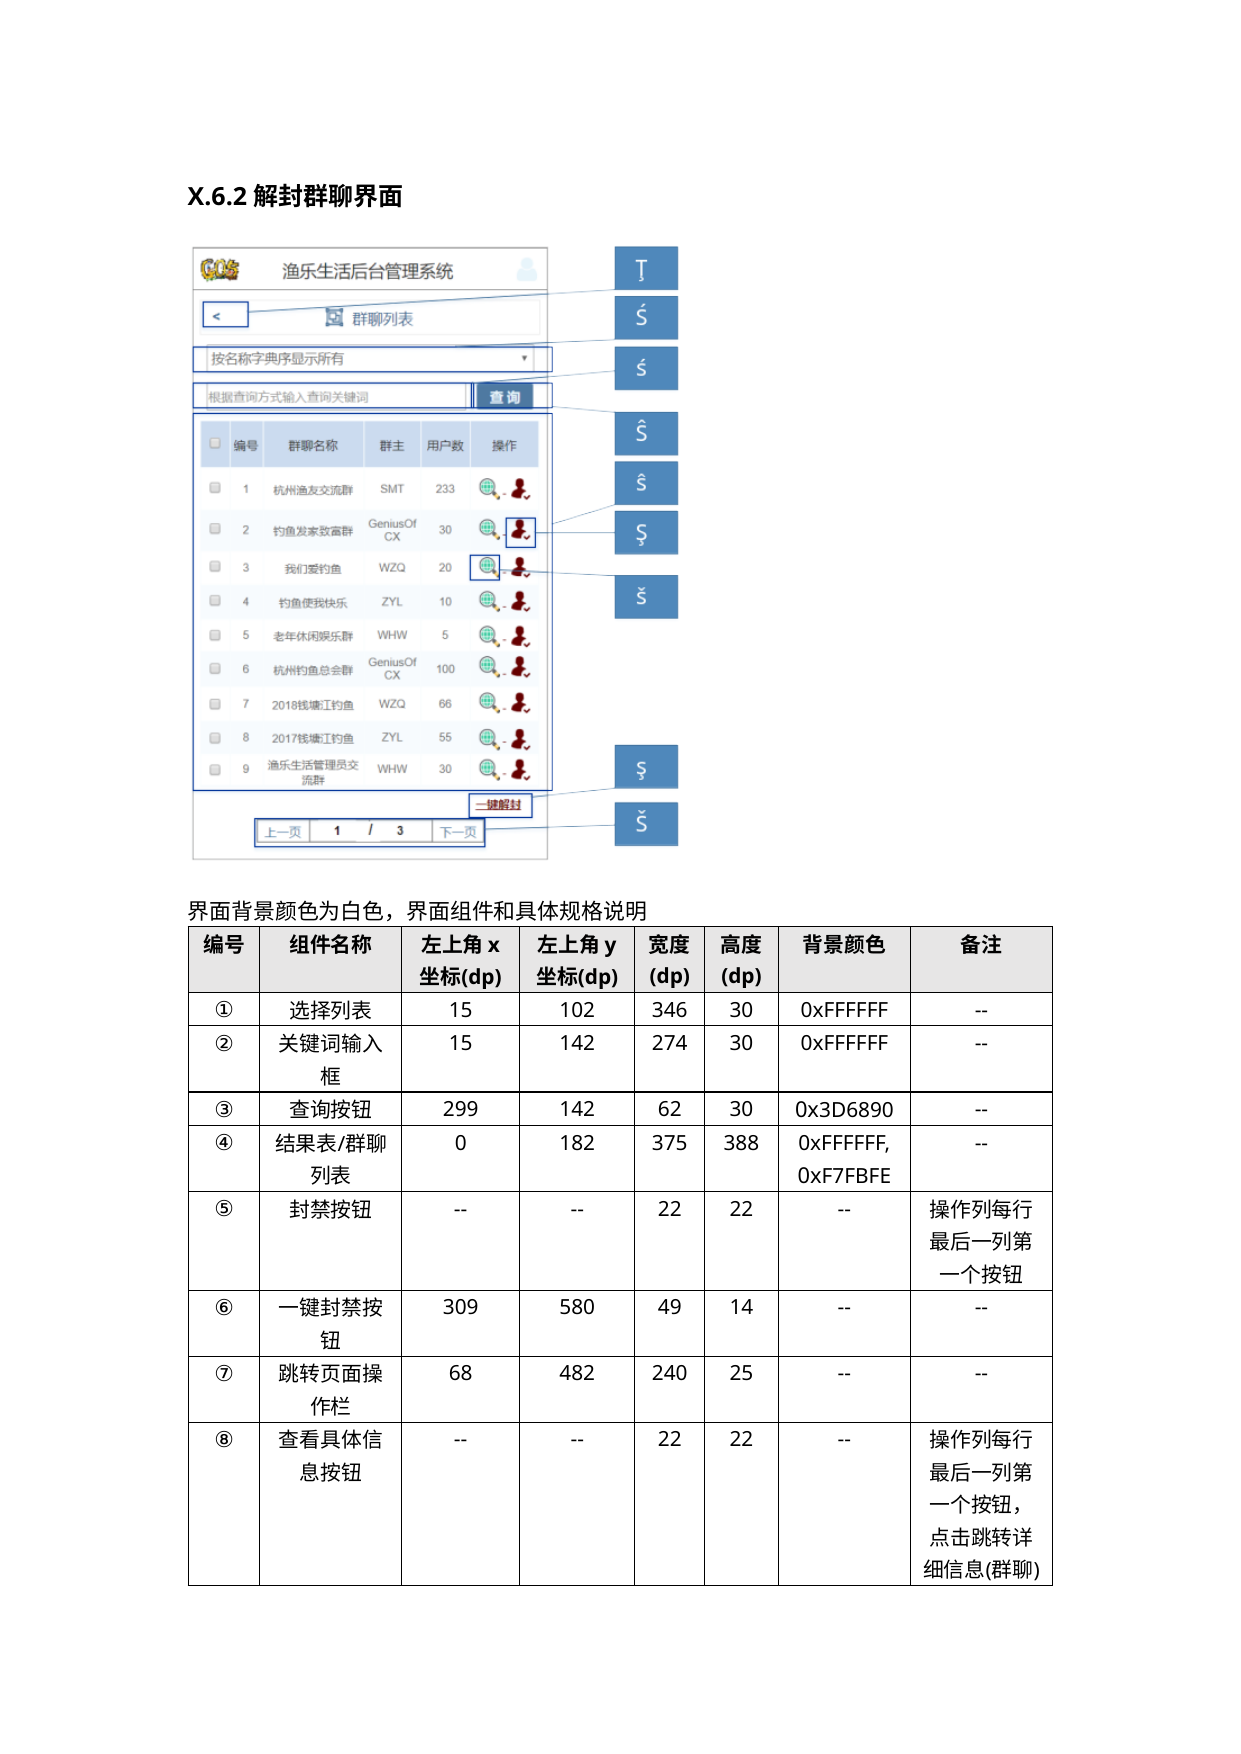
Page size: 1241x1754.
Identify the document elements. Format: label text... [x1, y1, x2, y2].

table_cell -- [911, 1357, 1052, 1422]
table_cell ① [189, 993, 259, 1025]
table_cell 22 [635, 1192, 704, 1289]
table_cell 跳转页面操作栏 [260, 1357, 401, 1422]
table_cell 查看具体信息按钮 [260, 1423, 401, 1585]
table_cell ⑧ [189, 1423, 259, 1585]
table_cell -- [402, 1423, 519, 1585]
table_header 左上角y坐标(dp) [520, 927, 634, 992]
table_cell ③ [189, 1093, 259, 1125]
table_cell ⑦ [189, 1357, 259, 1422]
table_cell -- [520, 1423, 634, 1585]
table_cell 封禁按钮 [260, 1192, 401, 1289]
table_cell -- [779, 1357, 910, 1422]
table_cell 结果表/群聊列表 [260, 1126, 401, 1191]
table_cell 选择列表 [260, 993, 401, 1025]
table_cell 274 [635, 1026, 704, 1091]
table_cell 查询按钮 [260, 1093, 401, 1125]
table_header 编号 [189, 927, 259, 992]
subtitle X.6.2 解封群聊界面 [187, 162, 1053, 227]
table_header 宽度(dp) [635, 927, 704, 992]
table_cell -- [520, 1192, 634, 1289]
table_cell 0xFFFFFF, 0xF7FBFE [779, 1126, 910, 1191]
table_cell 30 [705, 993, 778, 1025]
table_cell 14 [705, 1291, 778, 1356]
table_cell 482 [520, 1357, 634, 1422]
table_cell 30 [705, 1093, 778, 1125]
table_cell 375 [635, 1126, 704, 1191]
table_cell ④ [189, 1126, 259, 1191]
table_header 左上角x坐标(dp) [402, 927, 519, 992]
table_cell 15 [402, 1026, 519, 1091]
table_cell 309 [402, 1291, 519, 1356]
table_cell 22 [705, 1192, 778, 1289]
table_cell 142 [520, 1093, 634, 1125]
table_cell ⑥ [189, 1291, 259, 1356]
table_cell ⑤ [189, 1192, 259, 1289]
table_cell -- [911, 1026, 1052, 1091]
table_cell -- [911, 993, 1052, 1025]
table_cell ② [189, 1026, 259, 1091]
table_cell -- [402, 1192, 519, 1289]
table_cell 62 [635, 1093, 704, 1125]
table_cell 142 [520, 1026, 634, 1091]
table_cell -- [779, 1423, 910, 1585]
table_cell 182 [520, 1126, 634, 1191]
table_cell -- [779, 1291, 910, 1356]
table_header 备注 [911, 927, 1052, 992]
table_cell 580 [520, 1291, 634, 1356]
table_cell 0xFFFFFF [779, 993, 910, 1025]
table_cell 操作列每行最后一列第一个按钮 [911, 1192, 1052, 1289]
table_cell 22 [705, 1423, 778, 1585]
table_header 高度(dp) [705, 927, 778, 992]
table_cell 346 [635, 993, 704, 1025]
table_cell 一键封禁按钮 [260, 1291, 401, 1356]
table_cell 22 [635, 1423, 704, 1585]
table_cell 299 [402, 1093, 519, 1125]
table_cell 49 [635, 1291, 704, 1356]
table_cell 30 [705, 1026, 778, 1091]
table_cell 25 [705, 1357, 778, 1422]
table_cell 102 [520, 993, 634, 1025]
table_cell 关键词输入框 [260, 1026, 401, 1091]
table_header 背景颜色 [779, 927, 910, 992]
table_cell -- [911, 1126, 1052, 1191]
table_header 组件名称 [260, 927, 401, 992]
text 界面背景颜色为白色，界面组件和具体规格说明 [187, 893, 1053, 926]
table_cell -- [779, 1192, 910, 1289]
table_cell 0 [402, 1126, 519, 1191]
table_cell -- [911, 1291, 1052, 1356]
table_cell 240 [635, 1357, 704, 1422]
table_cell 15 [402, 993, 519, 1025]
table_cell 388 [705, 1126, 778, 1191]
table_cell 0x3D6890 [779, 1093, 910, 1125]
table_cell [911, 1423, 1052, 1585]
table_cell 0xFFFFFF [779, 1026, 910, 1091]
table_cell -- [911, 1093, 1052, 1125]
table_cell 68 [402, 1357, 519, 1422]
